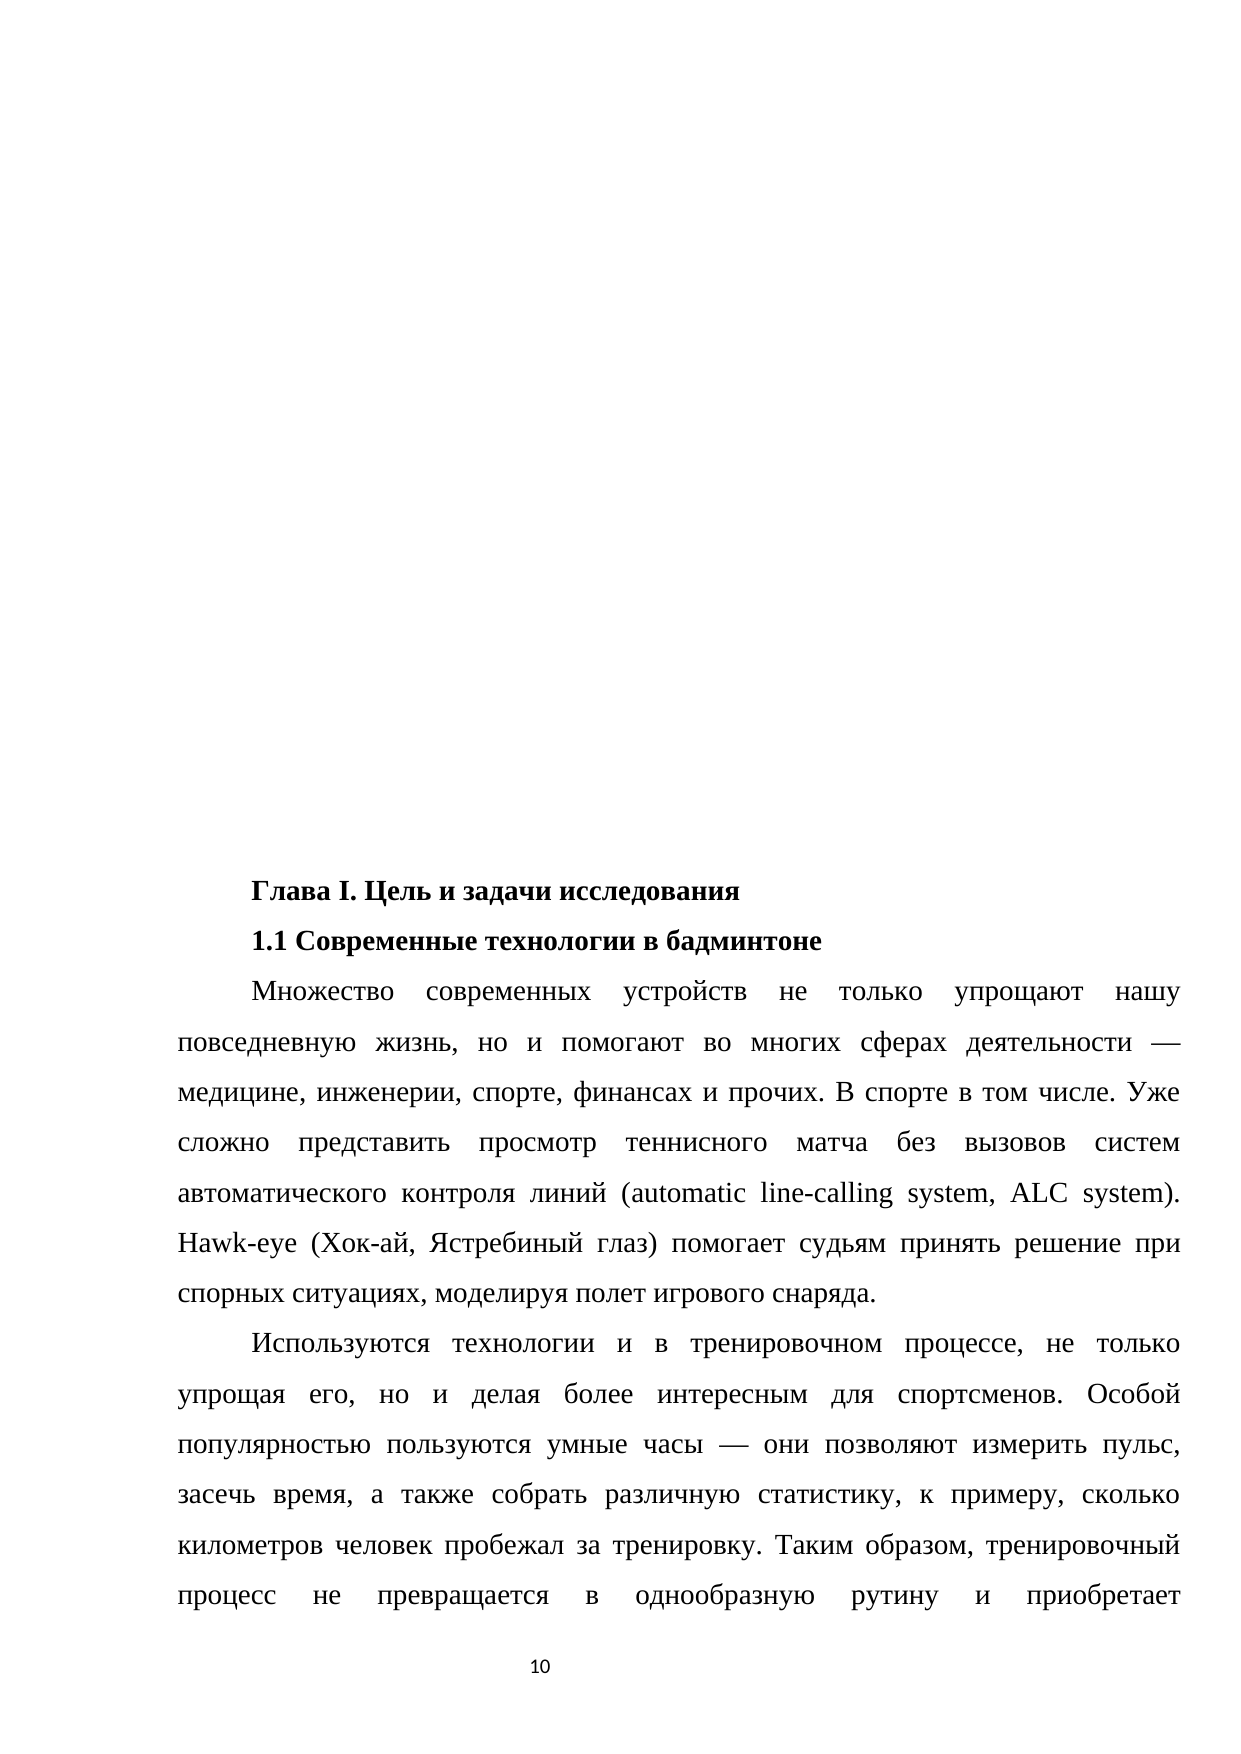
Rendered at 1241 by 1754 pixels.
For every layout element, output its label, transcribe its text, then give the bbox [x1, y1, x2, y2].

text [177, 1326, 1181, 1611]
text 1.1 Современные технологии в бадминтоне [177, 923, 1181, 957]
text Глава I. Цель и задачи исследования [177, 873, 1181, 906]
text Множество современных устройств не только упрощают нашу повседневную жизнь, но и помогают во многих сферах деятельности — медицине, инженерии, спорте, финансах и прочих. В спорте в том числе. Уже сложно представить просмотр теннисного матча без вызовов систем автоматического контроля линий (automatic line-calling system, ALC system). Hawk-eye (Хок-ай, Ястребиный глаз) помогает судьям принять решение при спорных ситуациях, моделируя полет игрового снаряда. [177, 973, 1181, 1309]
